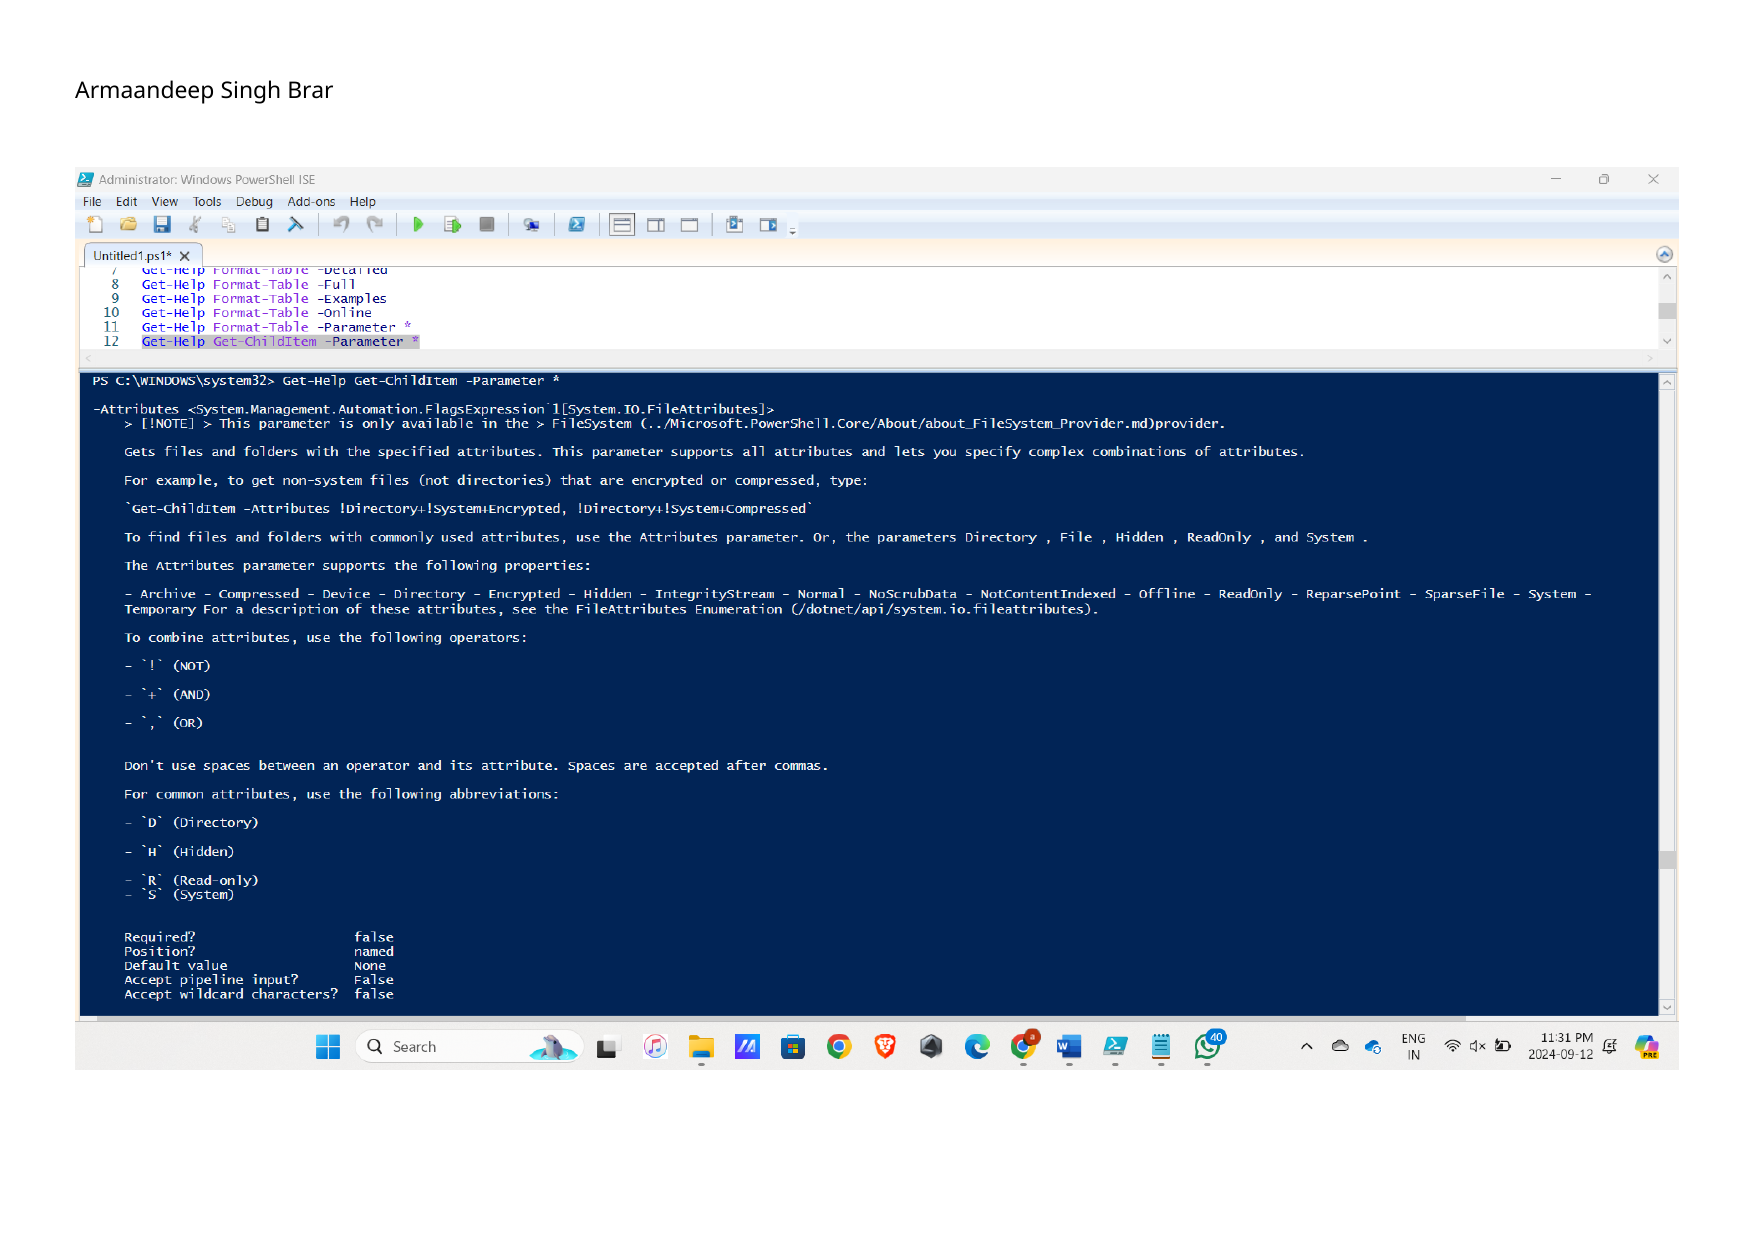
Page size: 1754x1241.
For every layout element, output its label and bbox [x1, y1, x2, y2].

picture [75, 167, 1679, 1070]
